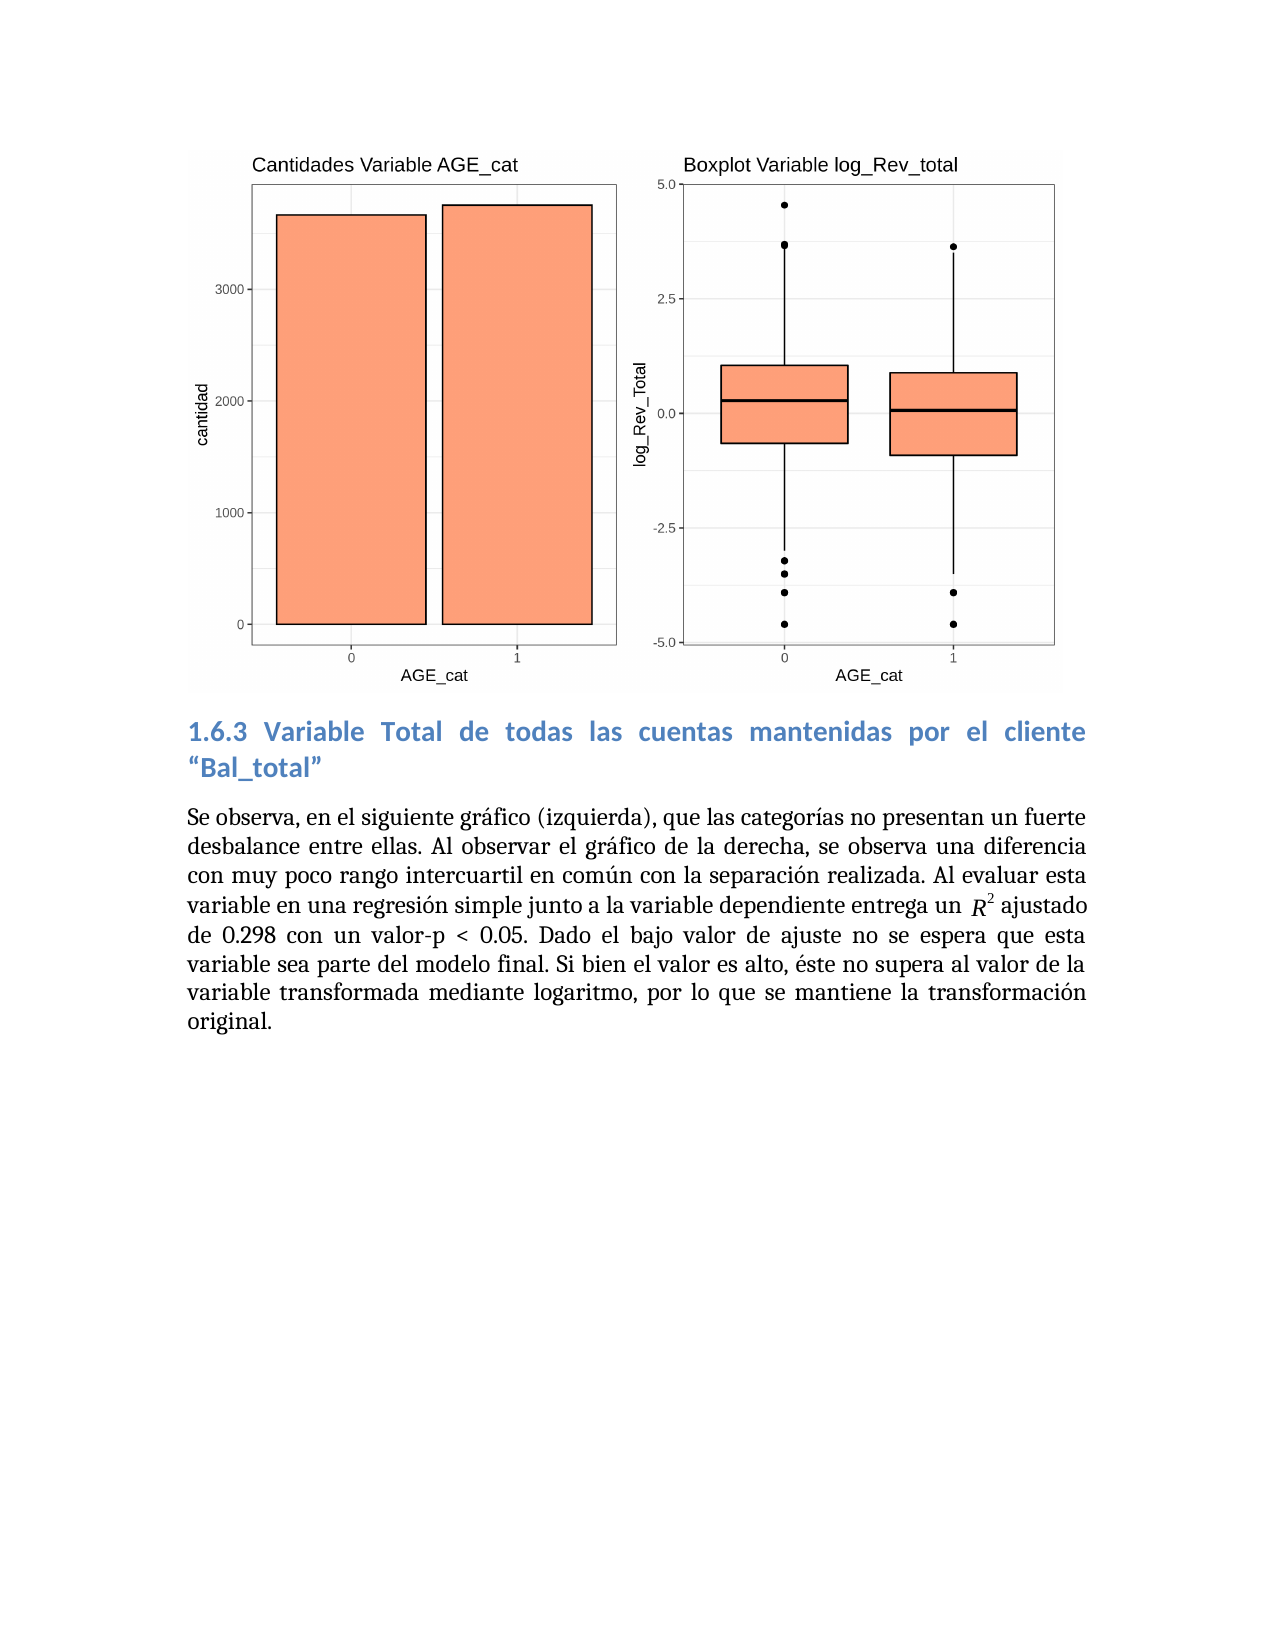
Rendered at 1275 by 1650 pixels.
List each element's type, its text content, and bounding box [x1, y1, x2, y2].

subtitle 1.6.3 Variable Total de todas las cuentas mantenidas por el cliente “Bal_total” [187, 713, 1087, 784]
text Se observa, en el siguiente gráfico (izquierda), que las categorías no presentan un fuerte desbalance entre ellas. Al observar el gráfico de la derecha, se observa una diferencia con muy poco rango intercuartil en común con la separación realizada. Al evaluar esta variable en una regresión simple junto a la variable dependiente entrega un ajustado de 0.298 con un valor-p < 0.05. Dado el bajo valor de ajuste no se espera que esta variable sea parte del modelo final. Si bien el valor es alto, éste no supera al valor de la variable transformada mediante logaritmo, por lo que se mantiene la transformación original. [187, 803, 1087, 1036]
picture [187, 150, 1063, 693]
